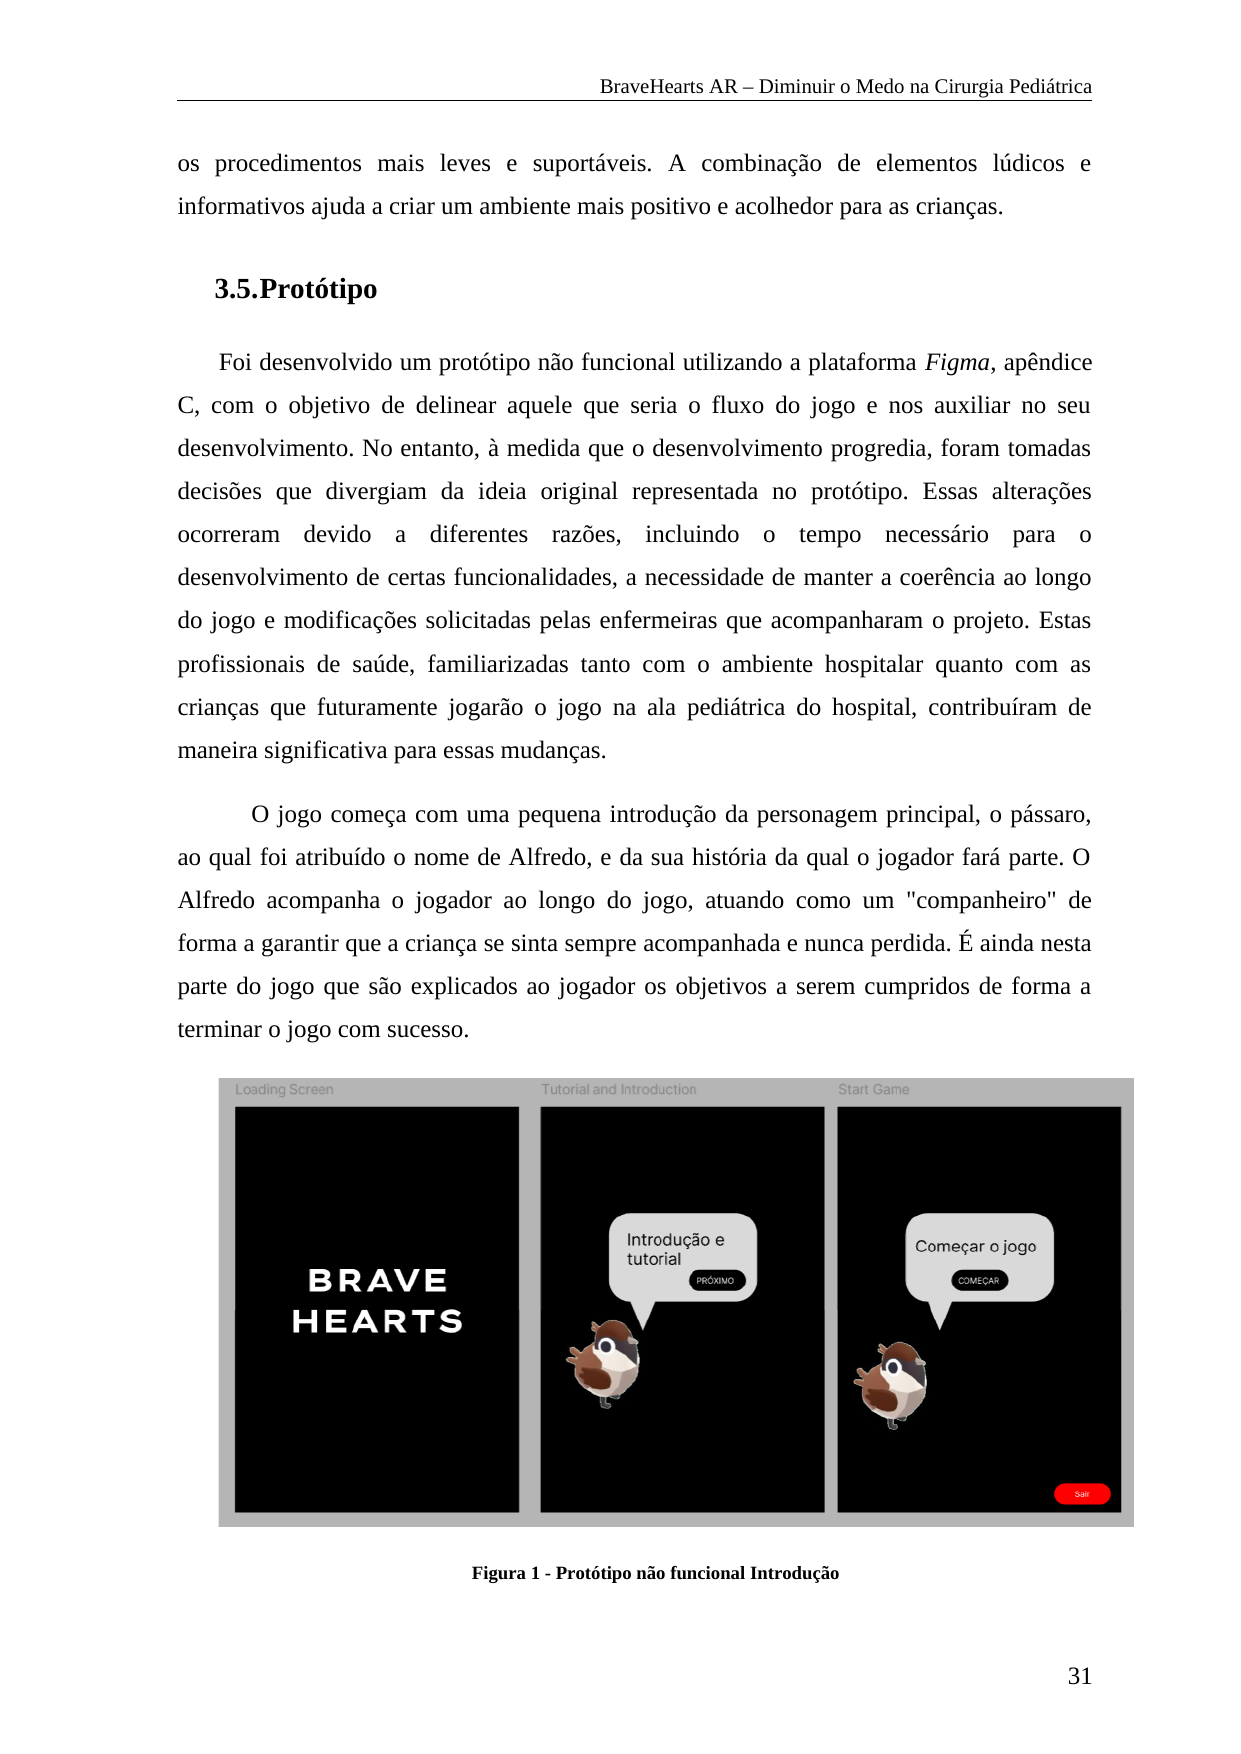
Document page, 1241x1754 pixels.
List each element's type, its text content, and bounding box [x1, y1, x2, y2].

subtitle Protótipo [214, 271, 1092, 305]
picture [218, 1078, 1134, 1527]
text Foi desenvolvido um protótipo não funcional utilizando a plataforma Figma, apêndice C, com o objetivo de delinear aquele que seria o fluxo do jogo e nos auxiliar no seu desenvolvimento. No entanto, à medida que o desenvolvimento progredia, foram tomadas decisões que divergiam da ideia original representada no protótipo. Essas alterações ocorreram devido a diferentes razões, incluindo o tempo necessário para o desenvolvimento de certas funcionalidades, a necessidade de manter a coerência ao longo do jogo e modificações solicitadas pelas enfermeiras que acompanharam o projeto. Estas profissionais de saúde, familiarizadas tanto com o ambiente hospitalar quanto com as crianças que futuramente jogarão o jogo na ala pediátrica do hospital, contribuíram de maneira significativa para essas mudanças. [177, 347, 1092, 764]
text O jogo começa com uma pequena introdução da personagem principal, o pássaro, ao qual foi atribuído o nome de Alfredo, e da sua história da qual o jogador fará parte. O Alfredo acompanha o jogador ao longo do jogo, atuando como um "companheiro" de forma a garantir que a criança se sinta sempre acompanhada e nunca perdida. É ainda nesta parte do jogo que são explicados ao jogador os objetivos a serem cumpridos de forma a terminar o jogo com sucesso. [177, 799, 1092, 1043]
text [177, 148, 1092, 219]
text Figura 1 - Protótipo não funcional Introdução [177, 1562, 1092, 1583]
